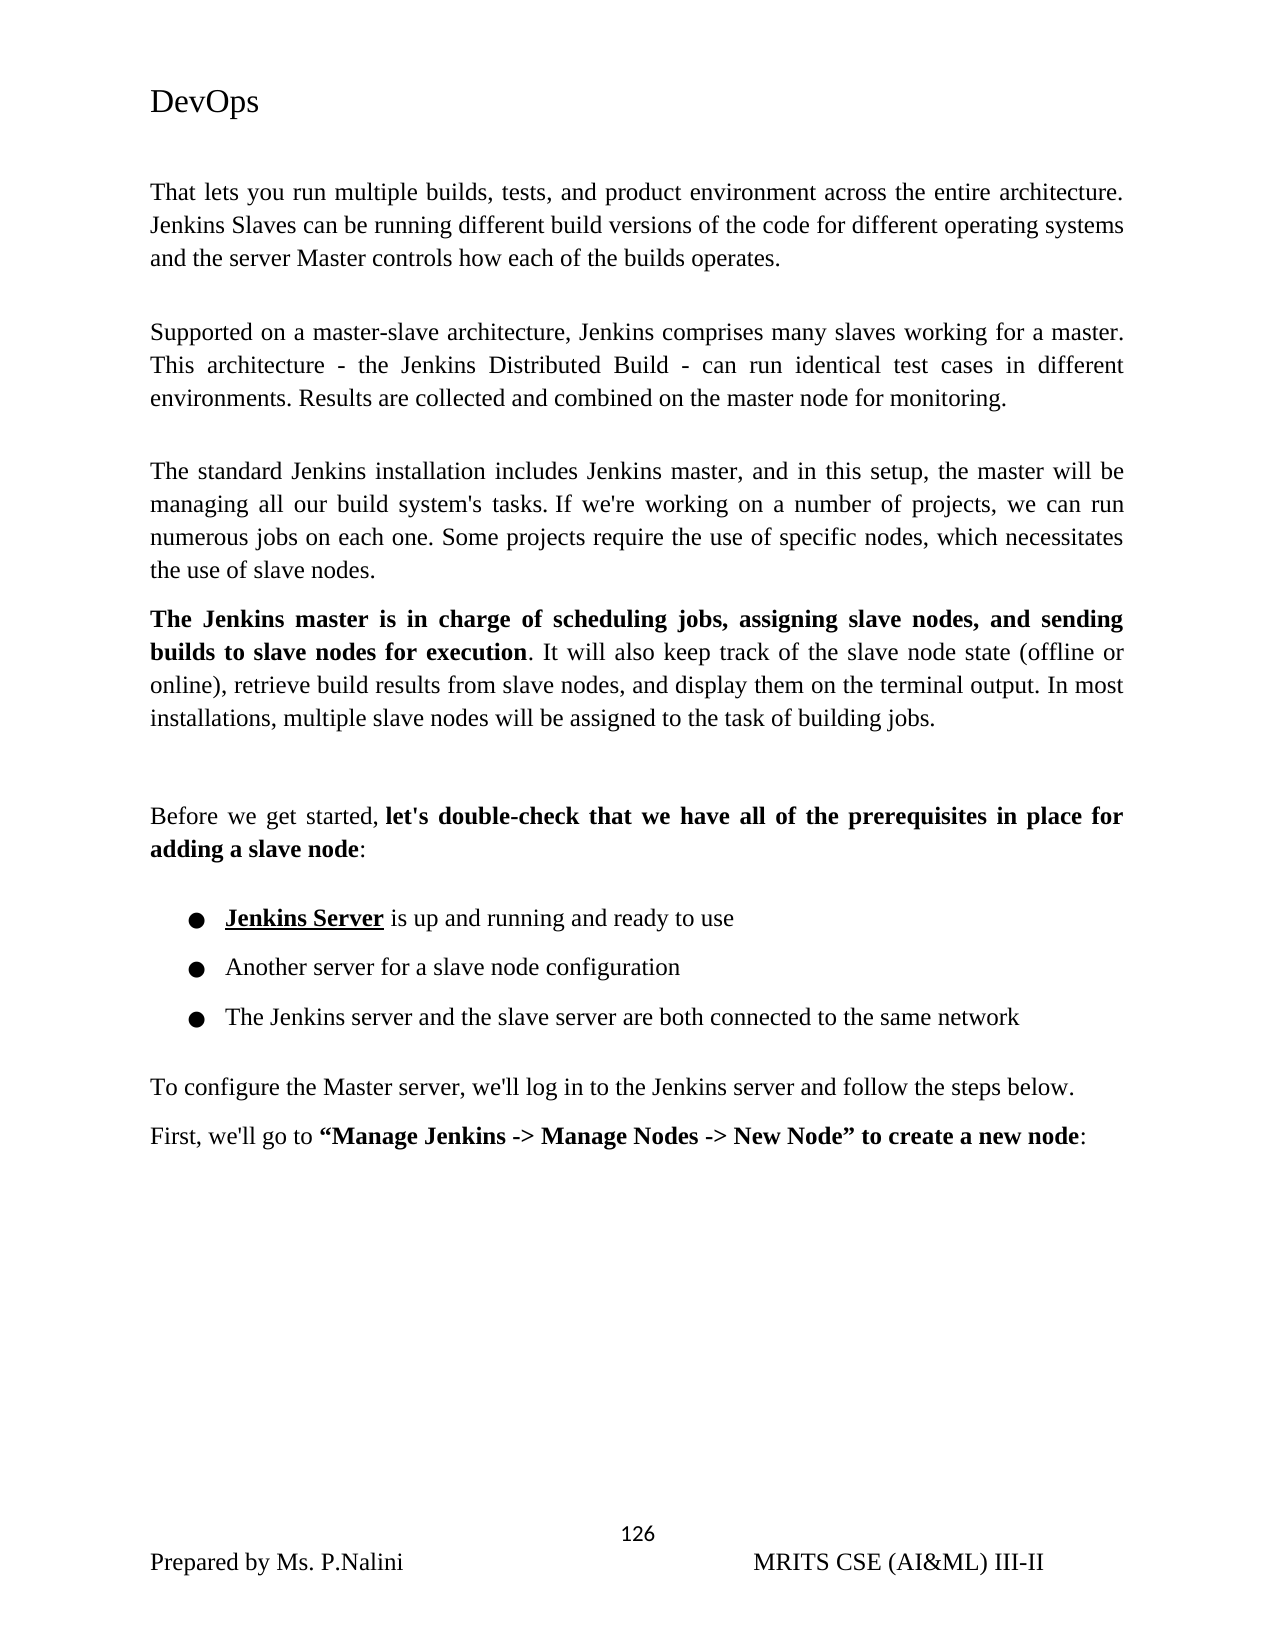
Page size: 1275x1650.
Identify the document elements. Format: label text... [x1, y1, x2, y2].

text Supported on a master-slave architecture, Jenkins comprises many slaves working for a master. This architecture - the Jenkins Distributed Build - can run identical test cases in different environments. Results are collected and combined on the master node for monitoring. [150, 317, 1125, 412]
list Another server for a slave node configuration [187, 945, 1125, 988]
text The standard Jenkins installation includes Jenkins master, and in this setup, the master will be managing all our build system's tasks. If we're working on a number of projects, we can run numerous jobs on each one. Some projects require the use of specific nodes, which necessitates the use of slave nodes. [150, 456, 1125, 584]
list Jenkins Server is up and running and ready to use [187, 896, 1125, 939]
text Before we get started, let's double-check that we have all of the prerequisites in place for adding a slave node: [150, 801, 1125, 862]
text First, we'll go to “Manage Jenkins -> Manage Nodes -> New Node” to create a new node: [150, 1121, 1125, 1150]
text That lets you run multiple builds, tests, and product environment across the entire architecture. Jenkins Slaves can be running different build versions of the code for different operating systems and the server Master controls how each of the builds operates. [150, 177, 1125, 272]
text The Jenkins master is in charge of scheduling jobs, assigning slave nodes, and sending builds to slave nodes for execution. It will also keep track of the slave node state (offline or online), retrieve build results from slave nodes, and display them on the terminal output. In most installations, multiple slave nodes will be assigned to the task of building jobs. [150, 604, 1125, 732]
text To configure the Master server, we'll log in to the Jenkins server and follow the steps below. [150, 1072, 1125, 1101]
list The Jenkins server and the slave server are both connected to the same network [187, 994, 1125, 1037]
